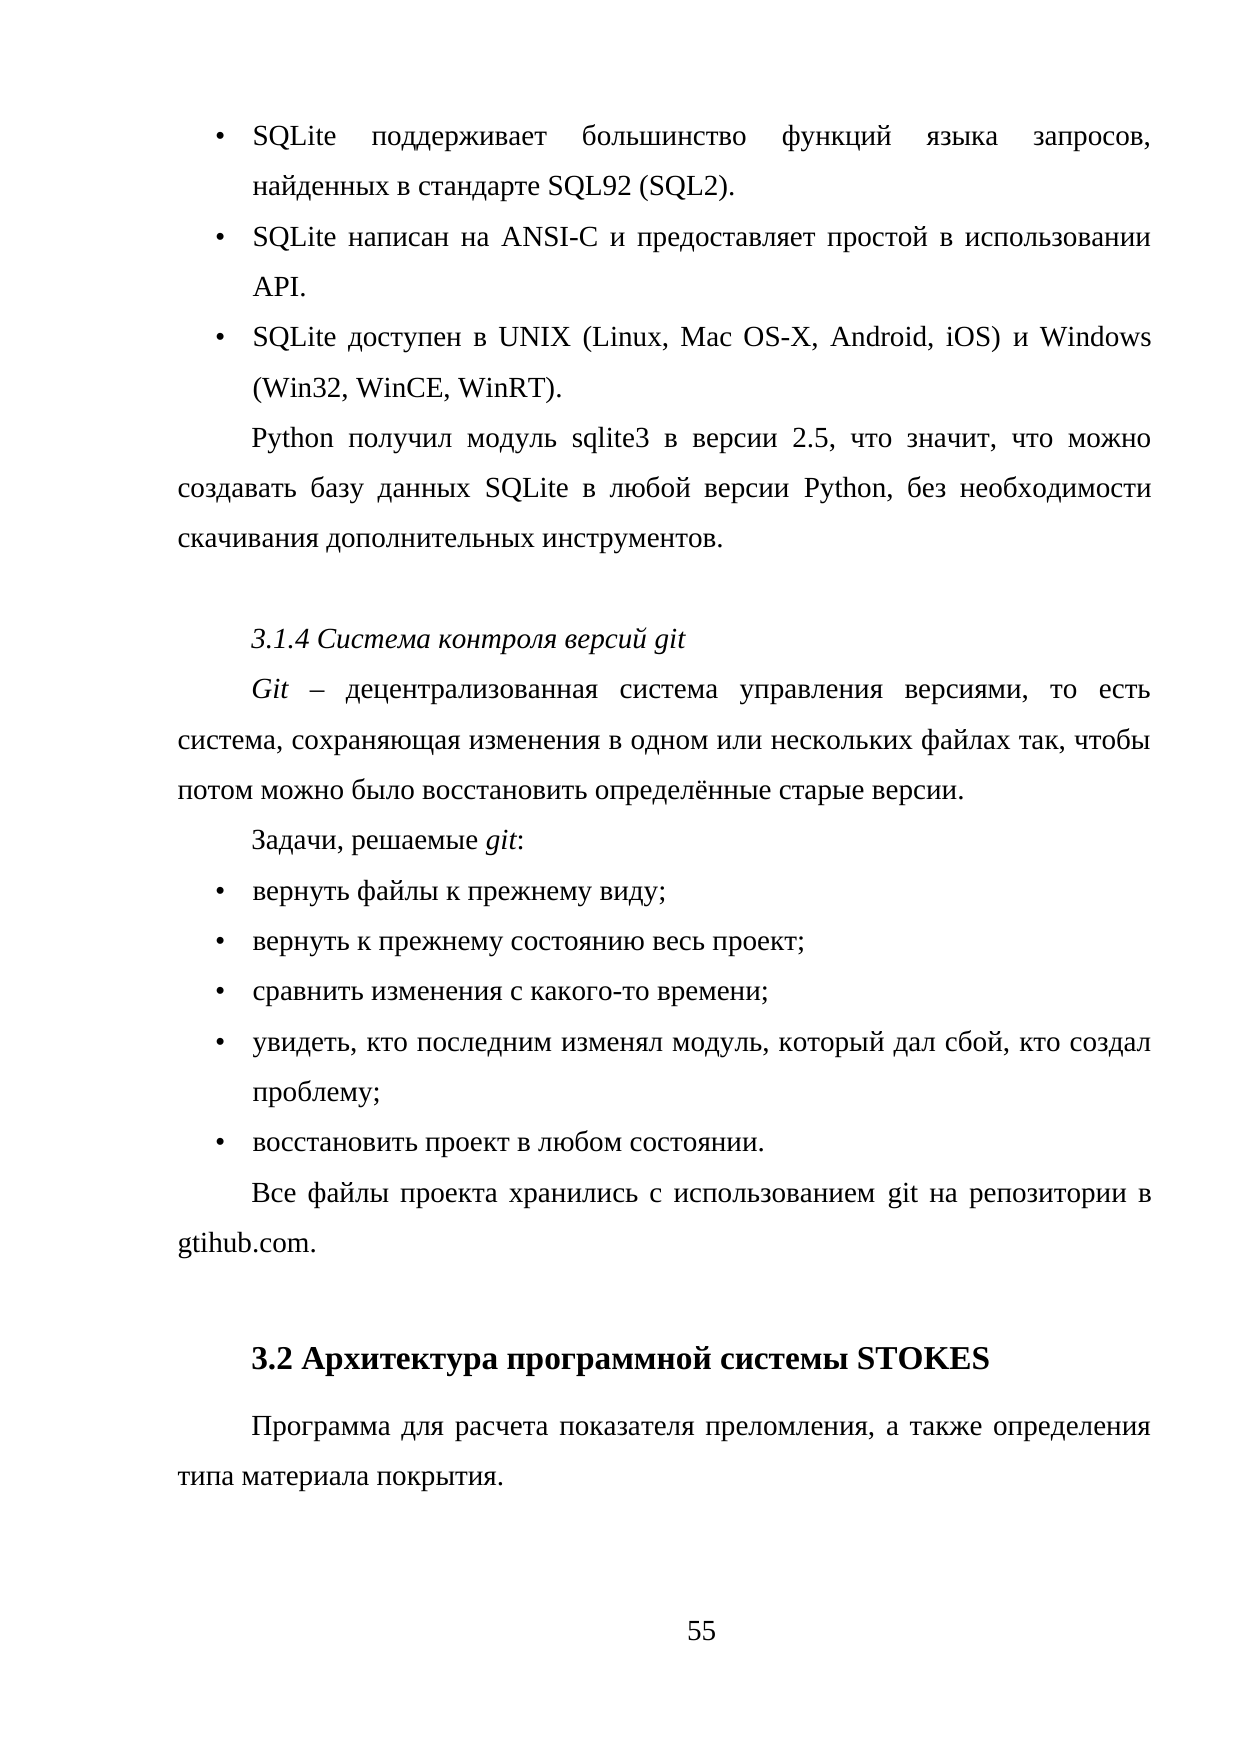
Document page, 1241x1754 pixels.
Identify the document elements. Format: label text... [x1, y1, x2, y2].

list восстановить проект в любом состоянии. [215, 1124, 1152, 1158]
list SQLite поддерживает большинство функций языка запросов, найденных в стандарте SQL92 (SQL2). [215, 118, 1152, 202]
text Все файлы проекта хранились с использованием git на репозитории в gtihub.com. [177, 1175, 1152, 1258]
subtitle 3.2 Архитектура программной системы STOKES [177, 1338, 1152, 1376]
list SQLite доступен в UNIX (Linux, Mac OS-X, Android, iOS) и Windows (Win32, WinCE, WinRT). [215, 319, 1152, 403]
text Задачи, решаемые git: [177, 822, 1152, 856]
list вернуть файлы к прежнему виду; [215, 873, 1152, 906]
text Python получил модуль sqlite3 в версии 2.5, что значит, что можно создавать базу данных SQLite в любой версии Python, без необходимости скачивания дополнительных инструментов. [177, 420, 1152, 554]
text Программа для расчета показателя преломления, а также определения типа материала покрытия. [177, 1408, 1152, 1492]
list вернуть к прежнему состоянию весь проект; [215, 923, 1152, 957]
list сравнить изменения с какого-то времени; [215, 973, 1152, 1007]
list увидеть, кто последним изменял модуль, который дал сбой, кто создал проблему; [215, 1024, 1152, 1108]
list SQLite написан на ANSI-C и предоставляет простой в использовании API. [215, 219, 1152, 303]
text 3.1.4 Система контроля версий git [177, 621, 1152, 655]
text Git – децентрализованная система управления версиями, то есть система, сохраняющая изменения в одном или нескольких файлах так, чтобы потом можно было восстановить определённые старые версии. [177, 672, 1152, 806]
